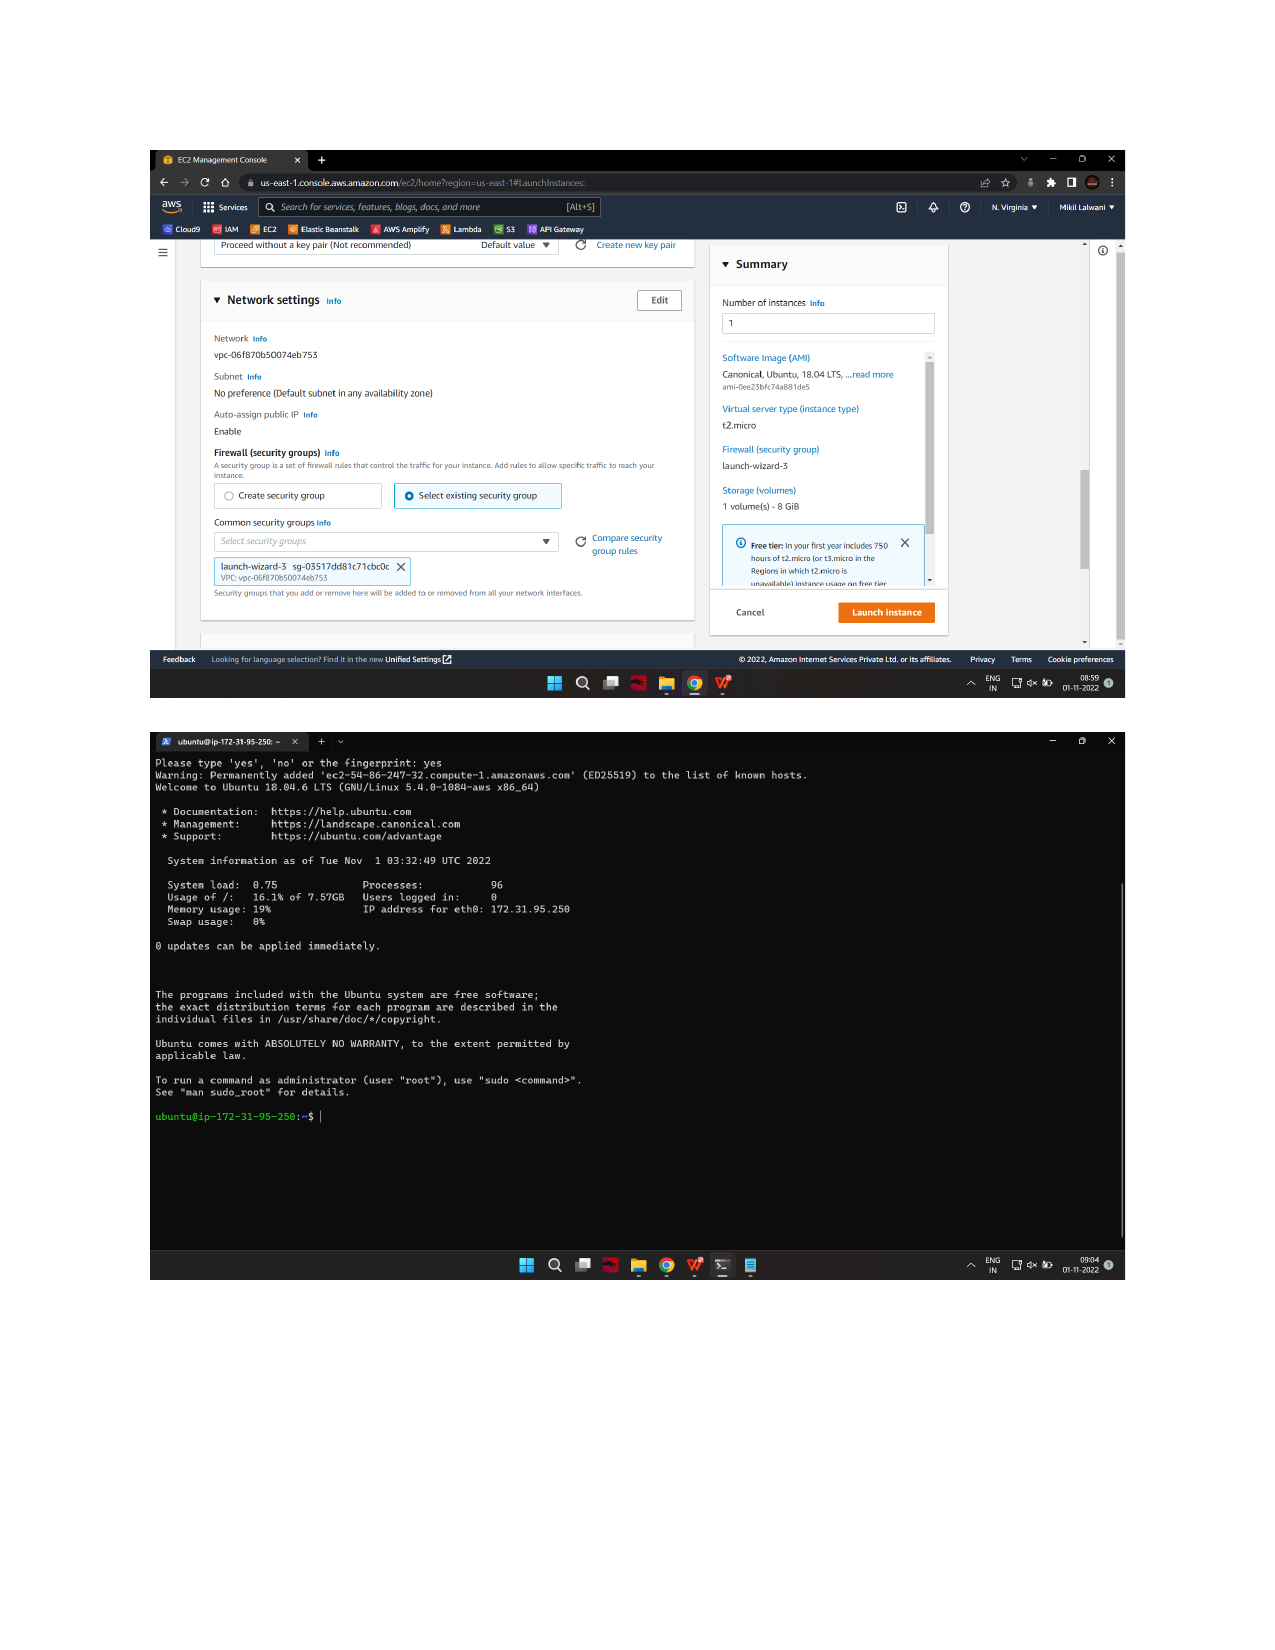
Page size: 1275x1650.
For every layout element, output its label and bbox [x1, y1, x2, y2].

picture [150, 732, 1125, 1280]
picture [150, 150, 1125, 698]
